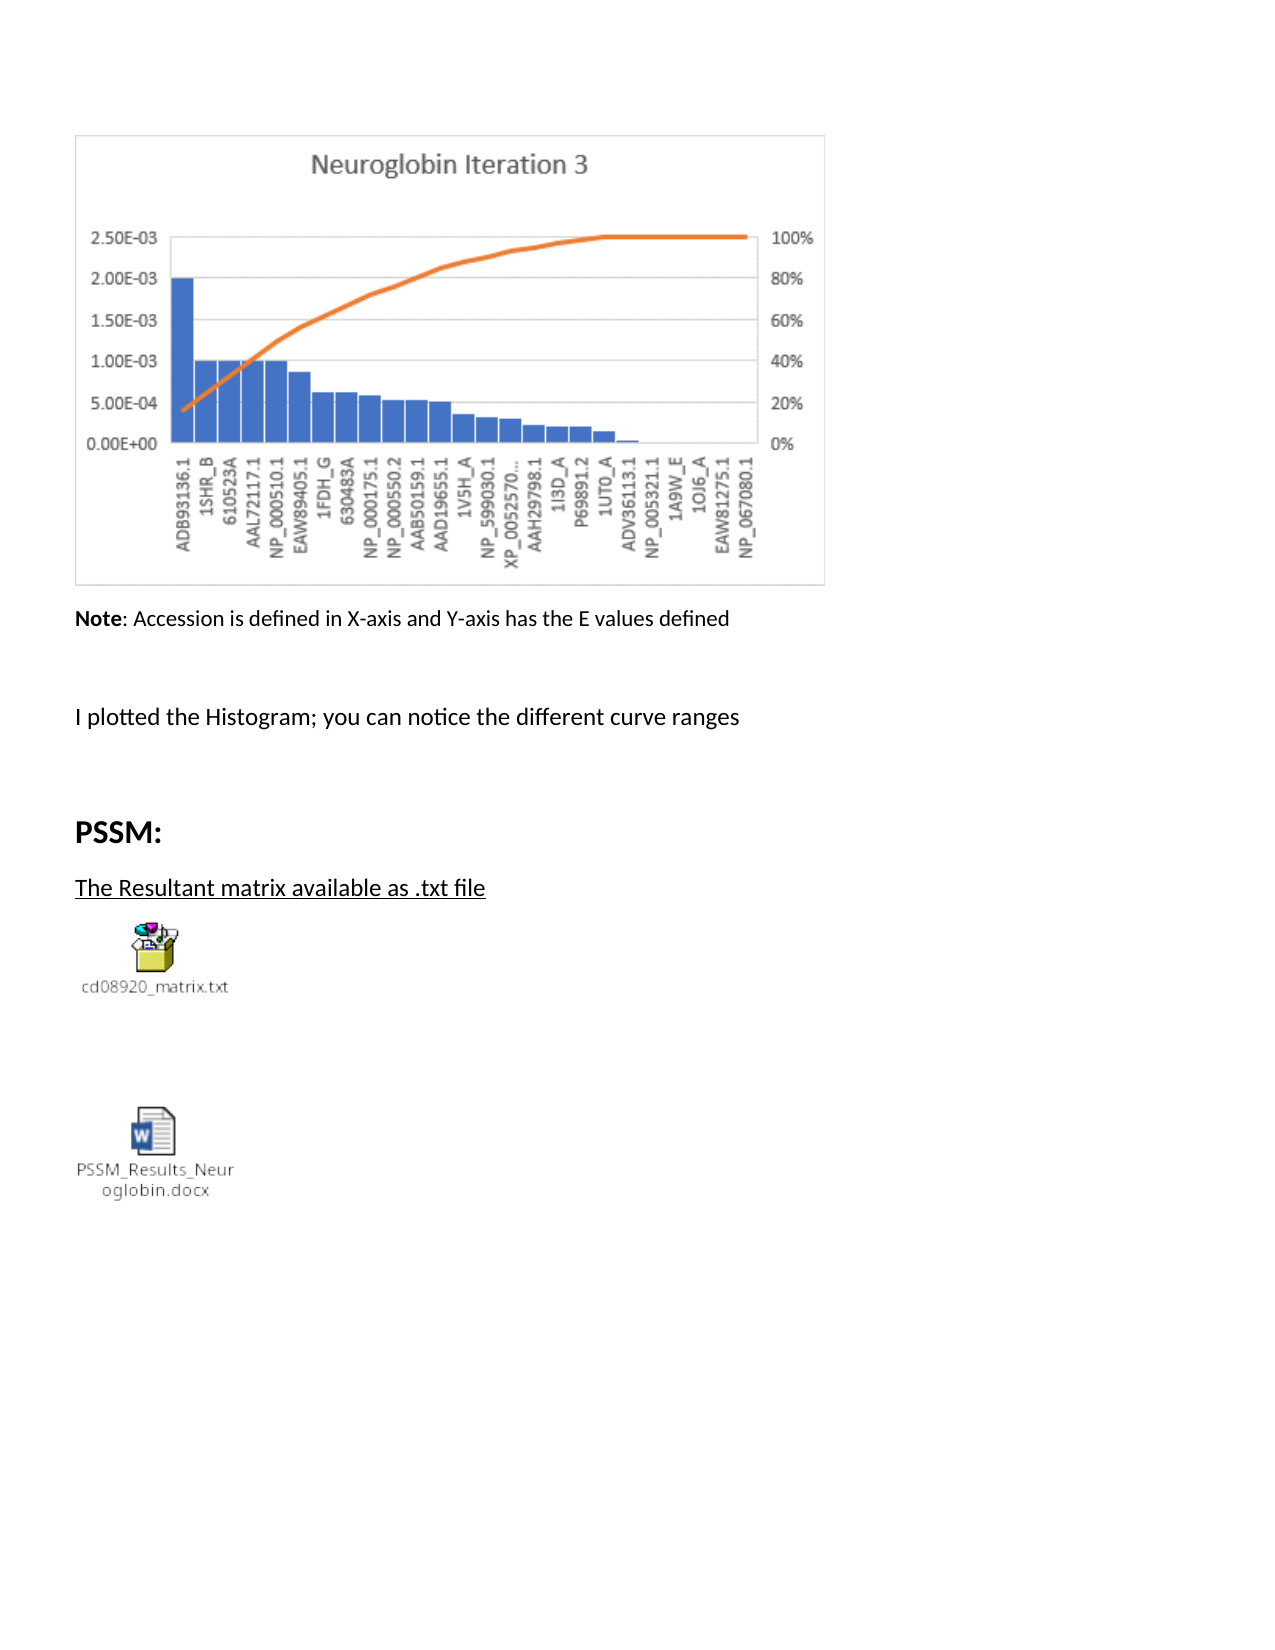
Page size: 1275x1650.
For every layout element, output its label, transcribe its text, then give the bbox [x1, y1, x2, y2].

text Note: Accession is defined in X-axis and Y-axis has the E values defined [75, 604, 1200, 632]
text PSSM: [75, 811, 1200, 852]
text The Resultant matrix available as .txt file [75, 872, 1200, 902]
picture [75, 135, 826, 586]
text I plotted the Histogram; you can notice the different curve ranges [75, 701, 1200, 731]
